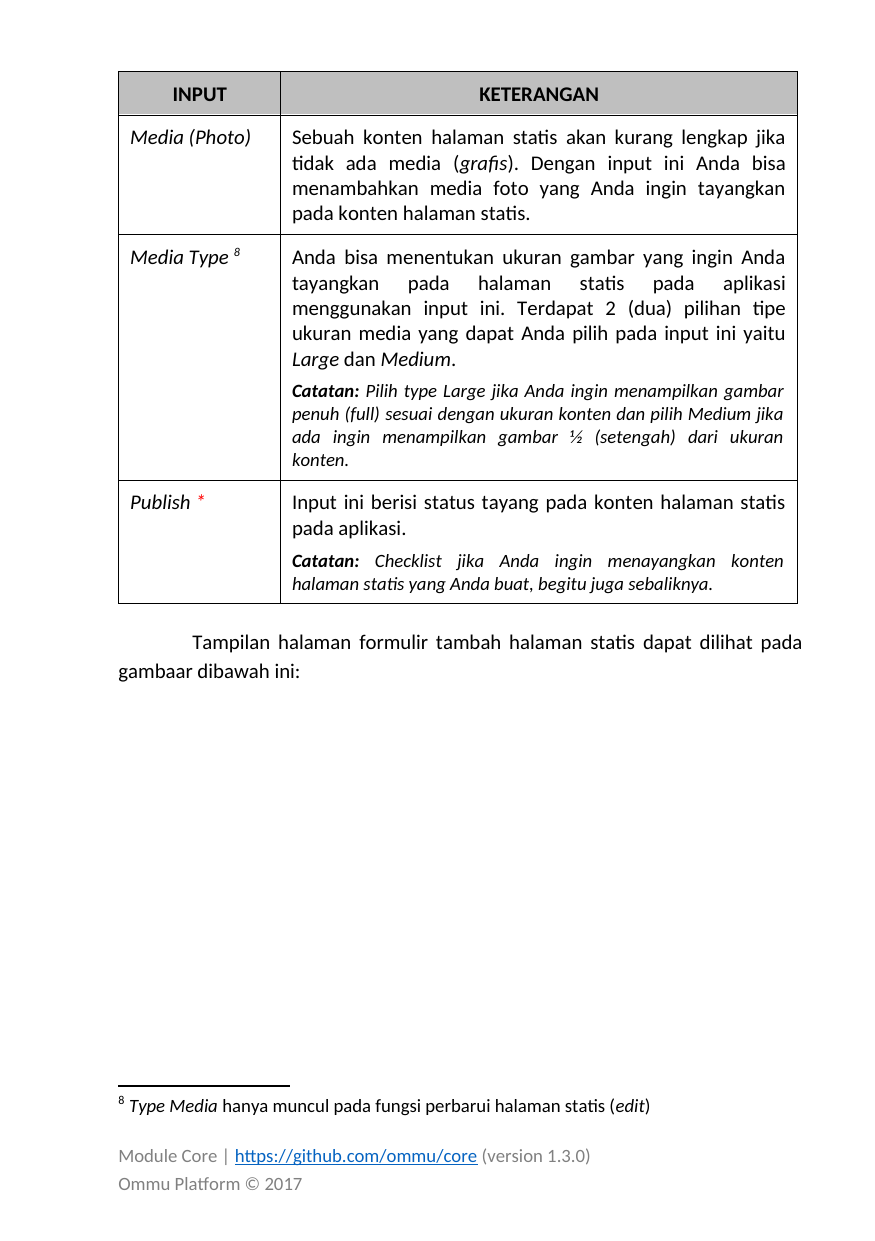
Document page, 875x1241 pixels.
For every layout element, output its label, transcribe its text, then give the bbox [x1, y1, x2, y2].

table_header INPUT [119, 72, 280, 114]
table_cell Input ini berisi status tayang pada konten halaman statis pada aplikasi. Catatan: Checklist jika Anda ingin menayangkan konten halaman statis yang Anda buat, begitu juga sebaliknya. [281, 481, 797, 603]
table_cell Anda bisa menentukan ukuran gambar yang ingin Anda tayangkan pada halaman statis pada aplikasi menggunakan input ini. Terdapat 2 (dua) pilihan tipe ukuran media yang dapat Anda pilih pada input ini yaitu Large dan Medium. Catatan: Pilih type Large jika Anda ingin menampilkan gambar penuh (full) sesuai dengan ukuran konten dan pilih Medium jika ada ingin menampilkan gambar ½ (setengah) dari ukuran konten. [281, 235, 797, 480]
table_cell Media Type [119, 235, 280, 480]
text Tampilan halaman formulir tambah halaman statis dapat dilihat pada gambaar dibawah ini: [118, 629, 803, 683]
table_cell Media (Photo) [119, 116, 280, 234]
table_cell Publish * [119, 481, 280, 603]
table_cell Sebuah konten halaman statis akan kurang lengkap jika tidak ada media (grafis). Dengan input ini Anda bisa menambahkan media foto yang Anda ingin tayangkan pada konten halaman statis. [281, 116, 797, 234]
table_header KETERANGAN [281, 72, 797, 114]
